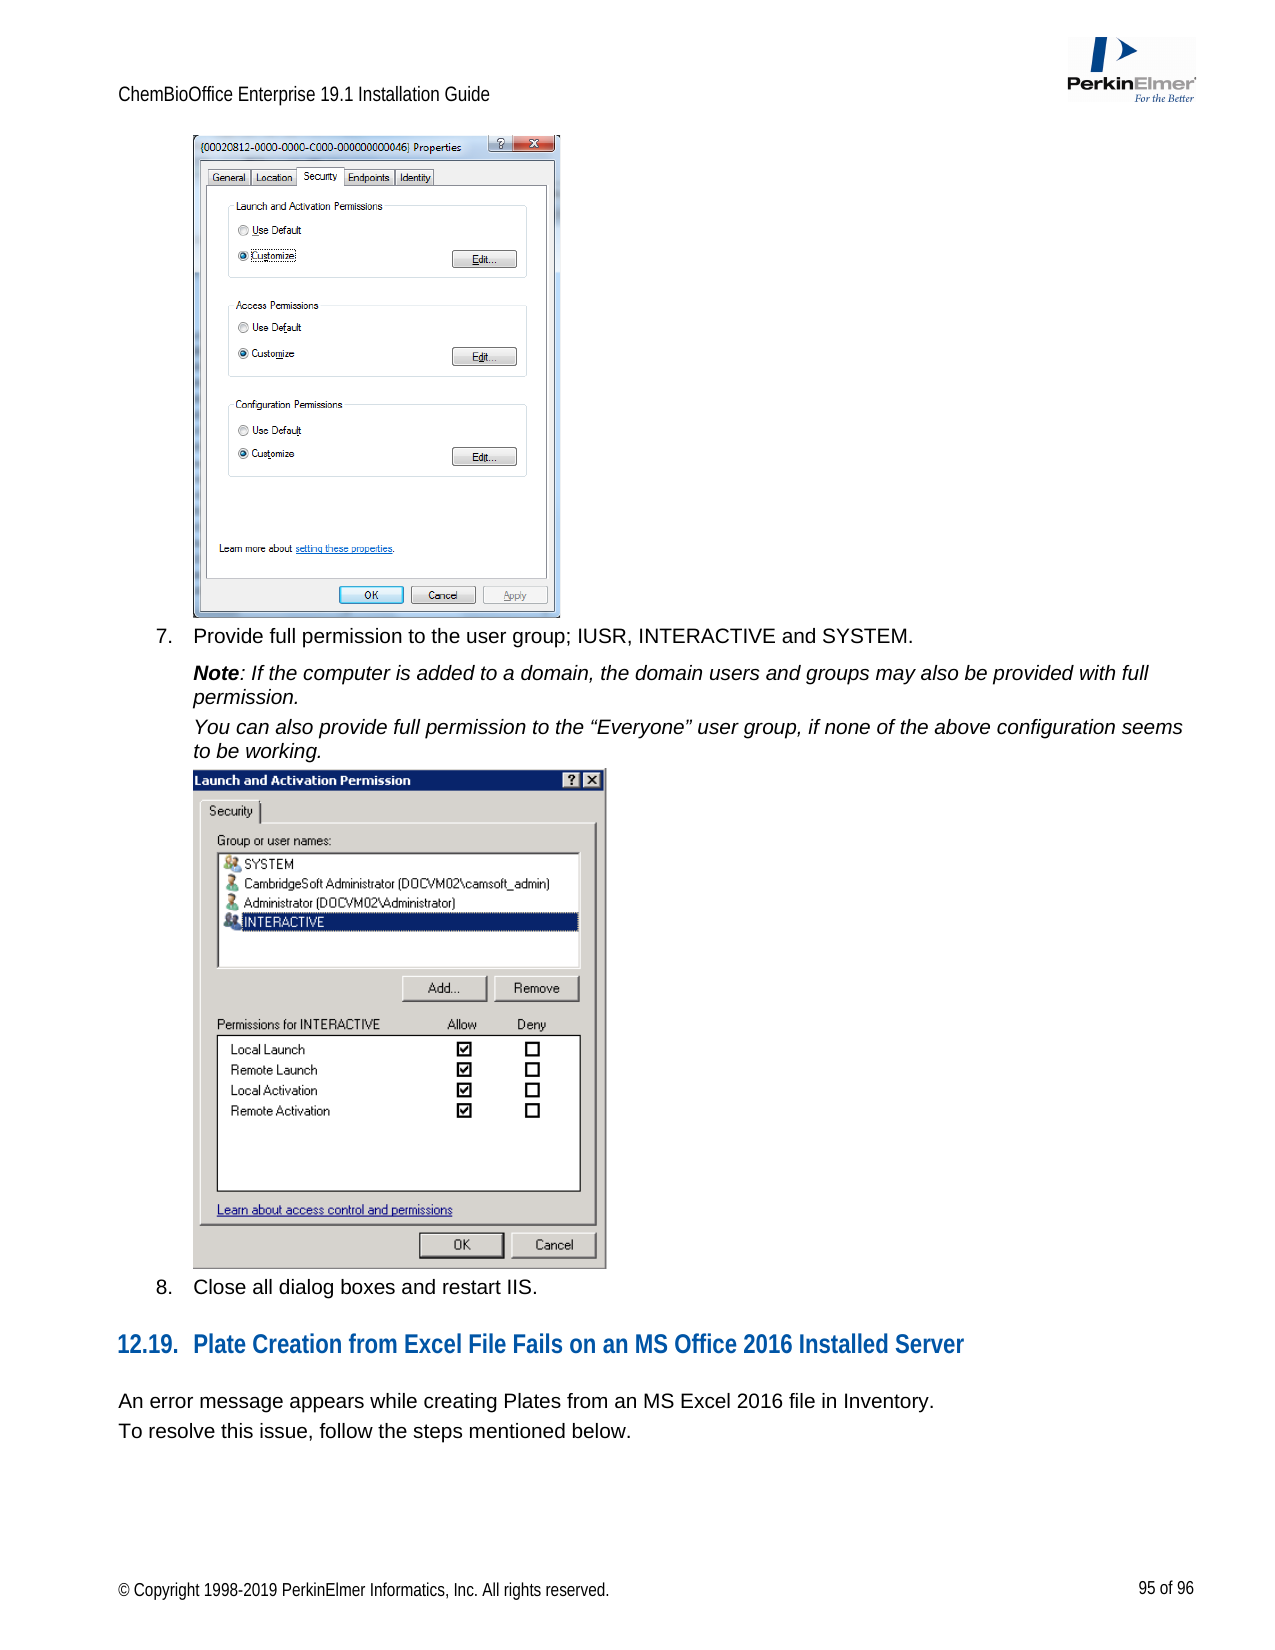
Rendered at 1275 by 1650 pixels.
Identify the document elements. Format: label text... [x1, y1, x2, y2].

list Close all dialog boxes and restart IIS. [156, 1275, 1204, 1299]
subtitle Plate Creation from Excel File Fails on an MS Office 2016 Installed Server [117, 1328, 1204, 1359]
list Provide full permission to the user group; IUSR, INTERACTIVE and SYSTEM. [156, 624, 1204, 648]
text To resolve this issue, follow the steps mentioned below. [118, 1419, 1204, 1443]
picture [193, 135, 561, 618]
list You can also provide full permission to the “Everyone” user group, if none of the above configuration seems to be working. [193, 715, 1204, 763]
picture [193, 768, 607, 1269]
text An error message appears while creating Plates from an MS Excel 2016 file in Inventory. [118, 1388, 1204, 1412]
list Note: If the computer is added to a domain, the domain users and groups may also be provided with full permission. [193, 661, 1204, 708]
picture [1067, 37, 1197, 102]
